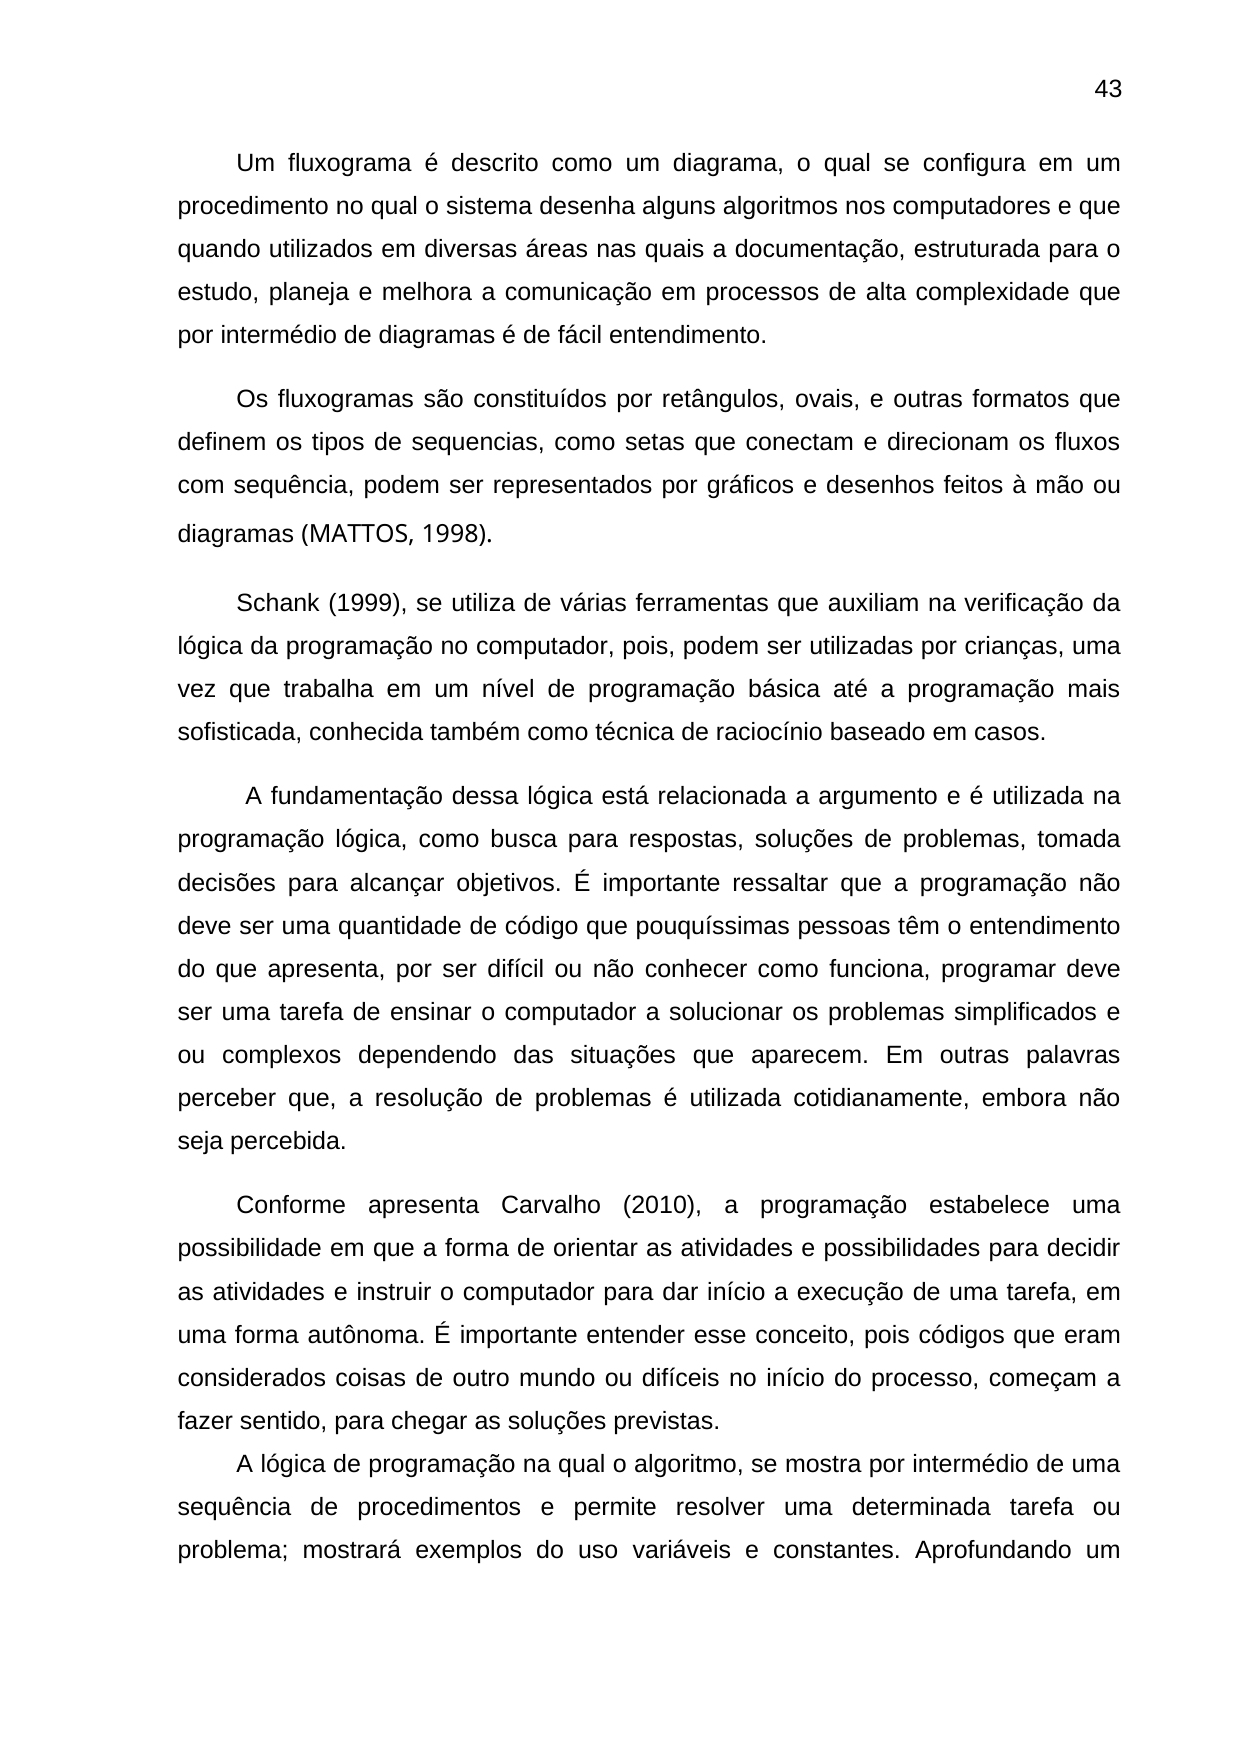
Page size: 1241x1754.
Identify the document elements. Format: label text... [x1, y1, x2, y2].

text A fundamentação dessa lógica está relacionada a argumento e é utilizada na programação lógica, como busca para respostas, soluções de problemas, tomada decisões para alcançar objetivos. É importante ressaltar que a programação não deve ser uma quantidade de código que pouquíssimas pessoas têm o entendimento do que apresenta, por ser difícil ou não conhecer como funciona, programar deve ser uma tarefa de ensinar o computador a solucionar os problemas simplificados e ou complexos dependendo das situações que aparecem. Em outras palavras perceber que, a resolução de problemas é utilizada cotidianamente, embora não seja percebida. [177, 781, 1122, 1155]
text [177, 1449, 1122, 1564]
text Um fluxograma é descrito como um diagrama, o qual se configura em um procedimento no qual o sistema desenha alguns algoritmos nos computadores e que quando utilizados em diversas áreas nas quais a documentação, estruturada para o estudo, planeja e melhora a comunicação em processos de alta complexidade que por intermédio de diagramas é de fácil entendimento. [177, 148, 1122, 349]
text Schank (1999), se utiliza de várias ferramentas que auxiliam na verificação da lógica da programação no computador, pois, podem ser utilizadas por crianças, uma vez que trabalha em um nível de programação básica até a programação mais sofisticada, conhecida também como técnica de raciocínio baseado em casos. [177, 588, 1122, 746]
text Conforme apresenta Carvalho (2010), a programação estabelece uma possibilidade em que a forma de orientar as atividades e possibilidades para decidir as atividades e instruir o computador para dar início a execução de uma tarefa, em uma forma autônoma. É importante entender esse conceito, pois códigos que eram considerados coisas de outro mundo ou difíceis no início do processo, começam a fazer sentido, para chegar as soluções previstas. [177, 1190, 1122, 1435]
text Os fluxogramas são constituídos por retângulos, ovais, e outras formatos que definem os tipos de sequencias, como setas que conectam e direcionam os fluxos com sequência, podem ser representados por gráficos e desenhos feitos à mão ou diagramas (MATTOS, 1998). [177, 384, 1122, 550]
